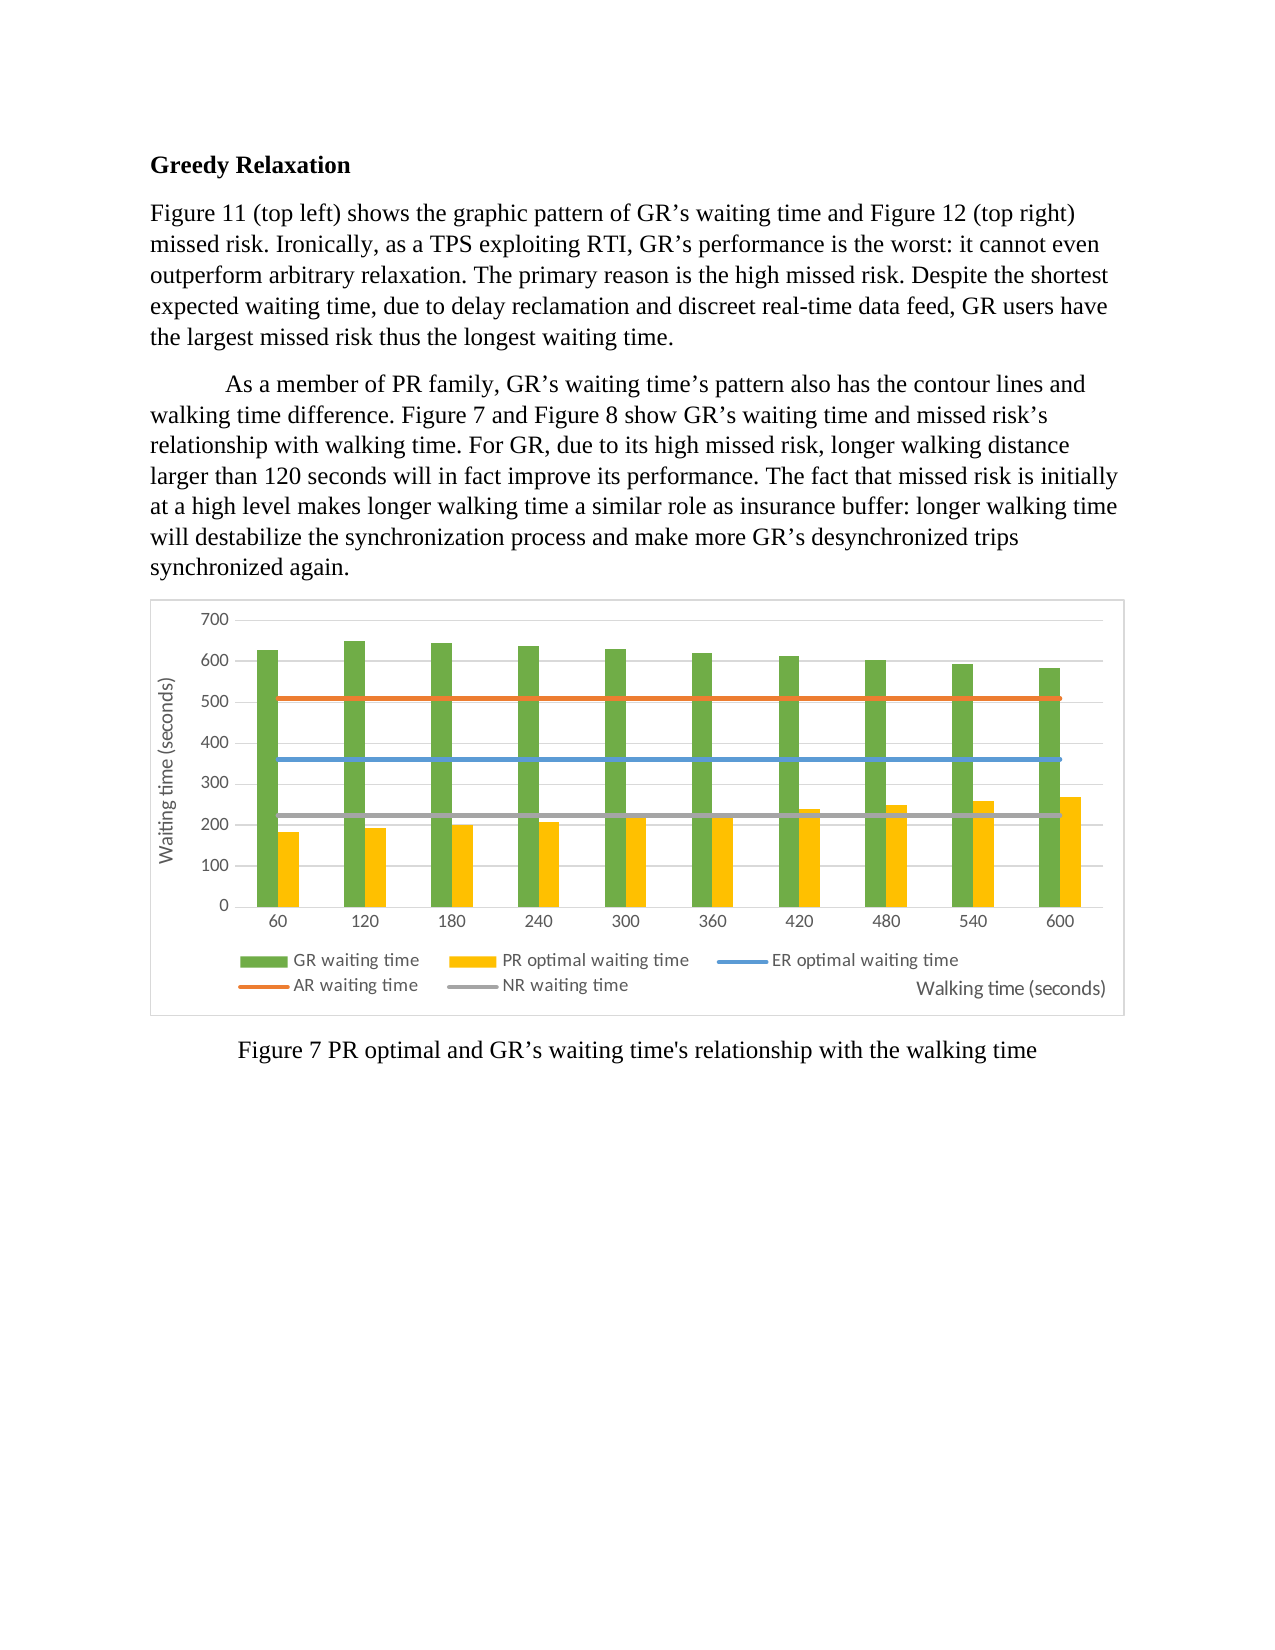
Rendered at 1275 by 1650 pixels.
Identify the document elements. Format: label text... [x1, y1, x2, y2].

text Figure 7 PR optimal and GR’s waiting time's relationship with the walking time [150, 1035, 1125, 1063]
text As a member of PR family, GR’s waiting time’s pattern also has the contour lines and walking time difference. Figure 6 and Figure 7 show GR’s waiting time and missed risk’s relationship with walking time. For GR, due to its high missed risk, longer walking distance larger than 120 seconds will in fact improve its performance. The fact that missed risk is initially at a high level makes longer walking time a similar role as insurance buffer: longer walking time will destabilize the synchronization process and make more GR’s desynchronized trips synchronized again. [150, 369, 1125, 581]
text Greedy Relaxation [150, 150, 1125, 179]
text Figure 10 (top left) shows the graphic pattern of GR’s waiting time and Figure 11 (top right) missed risk. Ironically, as a TPS exploiting RTI, GR’s performance is the worst: it cannot even outperform arbitrary relaxation. The primary reason is the high missed risk. Despite the shortest expected waiting time, due to delay reclamation and discreet real-time data feed, GR users have the largest missed risk thus the longest waiting time. [150, 198, 1125, 351]
